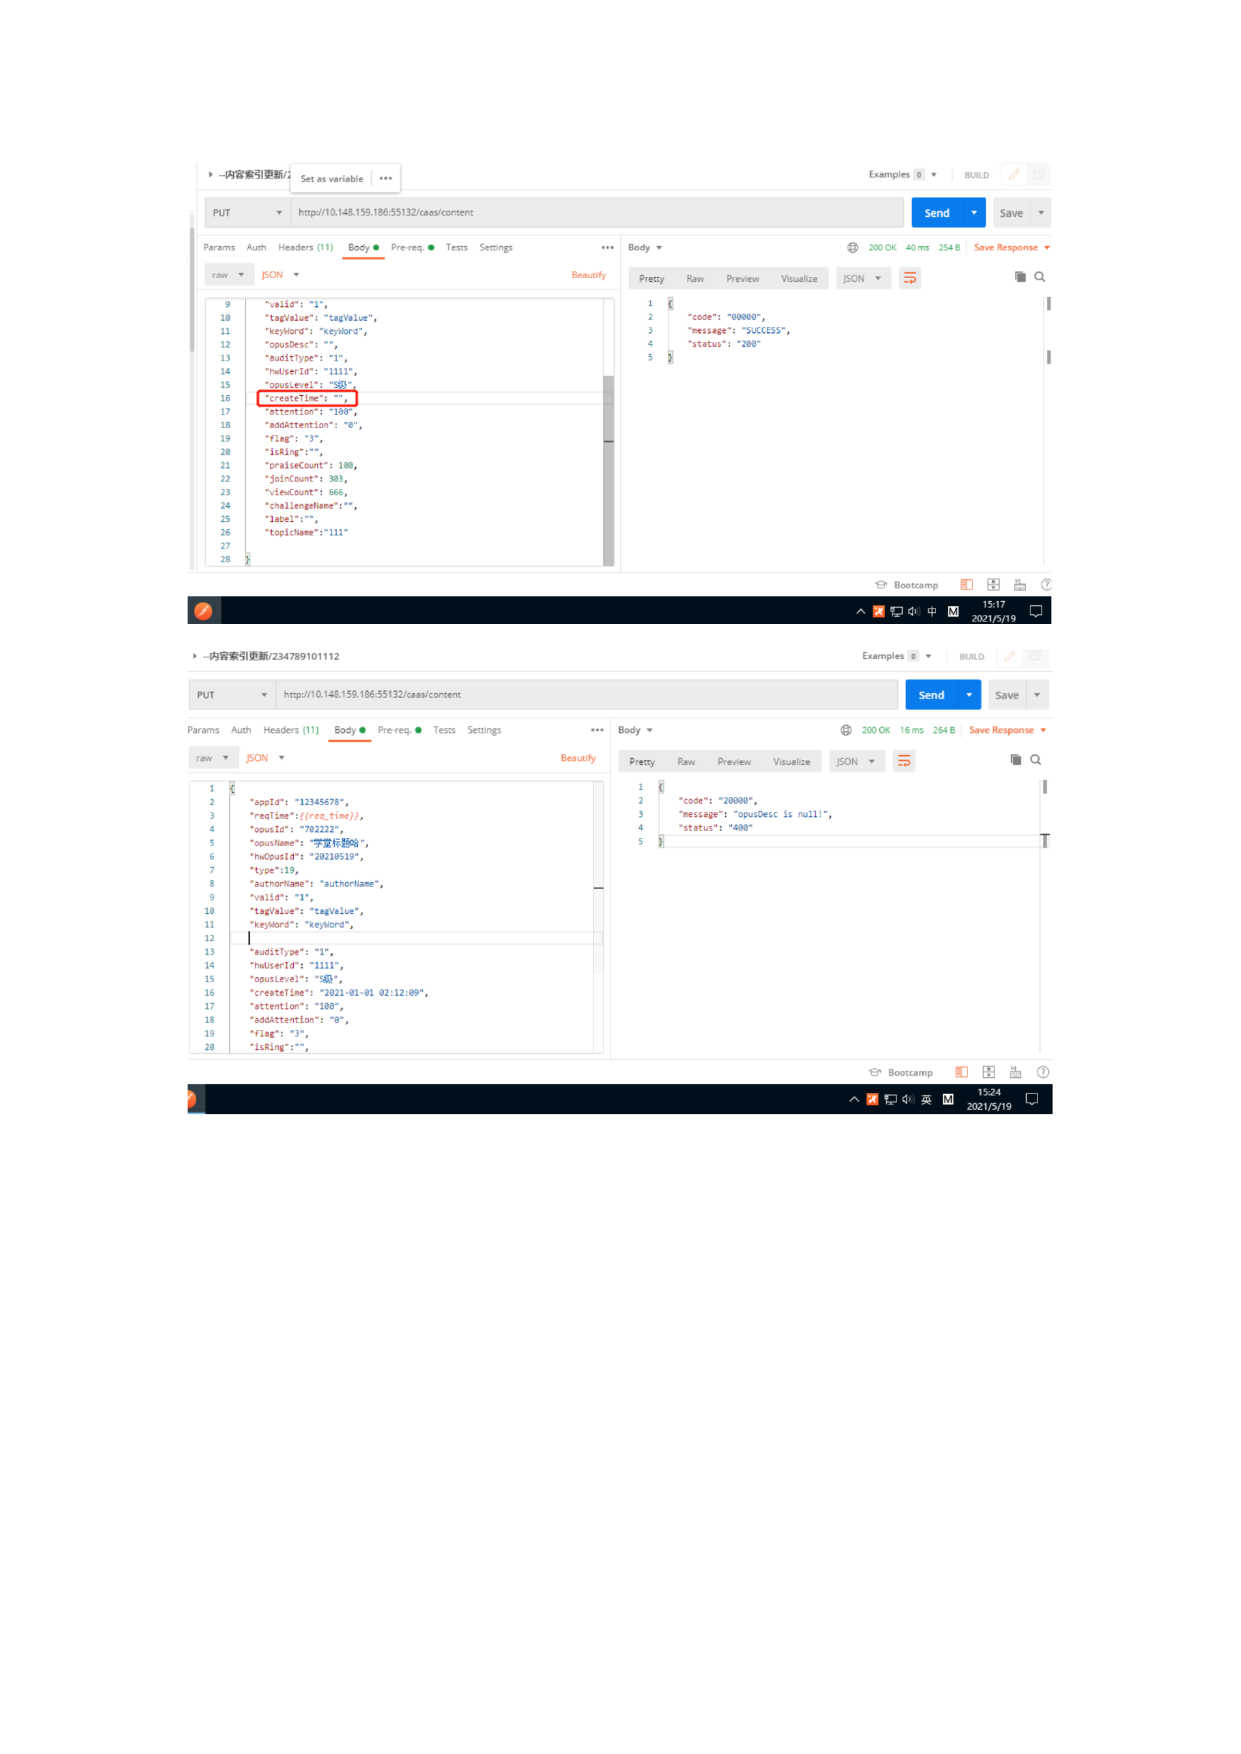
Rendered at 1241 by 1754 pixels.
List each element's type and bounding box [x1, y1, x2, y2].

picture [187, 649, 1053, 1115]
picture [187, 162, 1052, 624]
